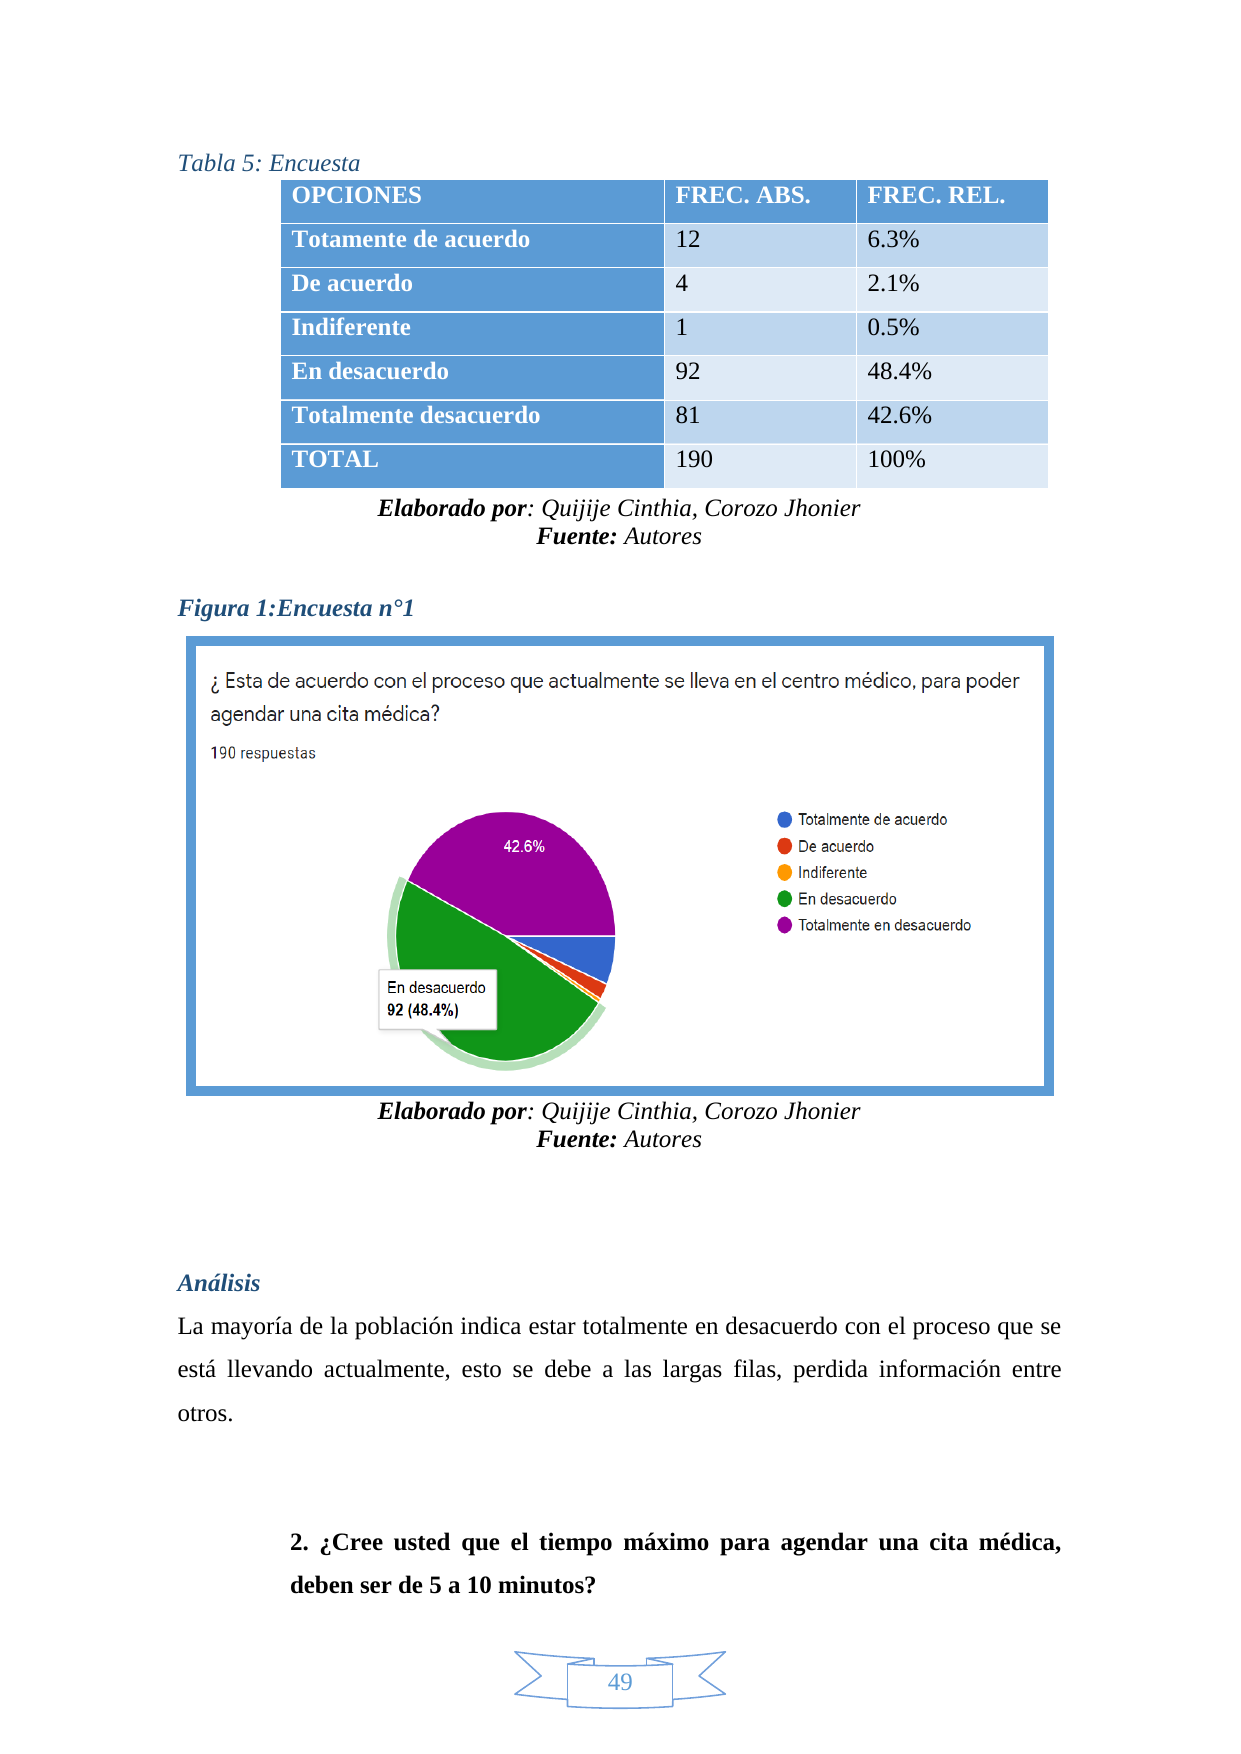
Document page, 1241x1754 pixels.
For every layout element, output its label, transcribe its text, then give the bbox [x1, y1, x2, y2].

text La mayoría de la población indica estar totalmente en desacuerdo con el proceso que se está llevando actualmente, esto se debe a las largas filas, perdida información entre otros. [177, 1311, 1063, 1426]
table_cell 4 [665, 268, 856, 311]
table_cell De acuerdo [281, 268, 664, 311]
table_cell TOTAL [281, 445, 664, 488]
table_cell 12 [665, 224, 856, 267]
table_header FREC. REL. [857, 180, 1048, 223]
text 2. ¿Cree usted que el tiempo máximo para agendar una cita médica, deben ser de 5 a 10 minutos? [290, 1527, 1063, 1599]
text Fuente: Autores [177, 521, 1063, 550]
table_cell 190 [665, 445, 856, 488]
table_cell 48.4% [857, 356, 1048, 399]
table_cell Totalmente desacuerdo [281, 401, 664, 443]
table_cell 42.6% [857, 401, 1048, 443]
table_cell En desacuerdo [281, 356, 664, 399]
table_header FREC. ABS. [665, 180, 856, 223]
text Análisis [177, 1268, 1063, 1297]
table_cell 92 [665, 356, 856, 399]
table_cell 2.1% [857, 268, 1048, 311]
text Tabla 5: Encuesta [177, 148, 1063, 176]
table_header OPCIONES [281, 180, 664, 223]
table_cell 81 [665, 401, 856, 443]
table_cell Indiferente [281, 313, 664, 355]
table_cell 6.3% [857, 224, 1048, 267]
table_cell 1 [665, 313, 856, 355]
table_cell 0.5% [857, 313, 1048, 355]
picture [196, 646, 1044, 1086]
table_cell Totamente de acuerdo [281, 224, 664, 267]
text Elaborado por: Quijije Cinthia, Corozo Jhonier [177, 191, 1063, 521]
text Fuente: Autores [177, 1124, 1063, 1153]
table_cell 100% [857, 445, 1048, 488]
text Figura 1:Encuesta n°1 [177, 593, 1063, 622]
